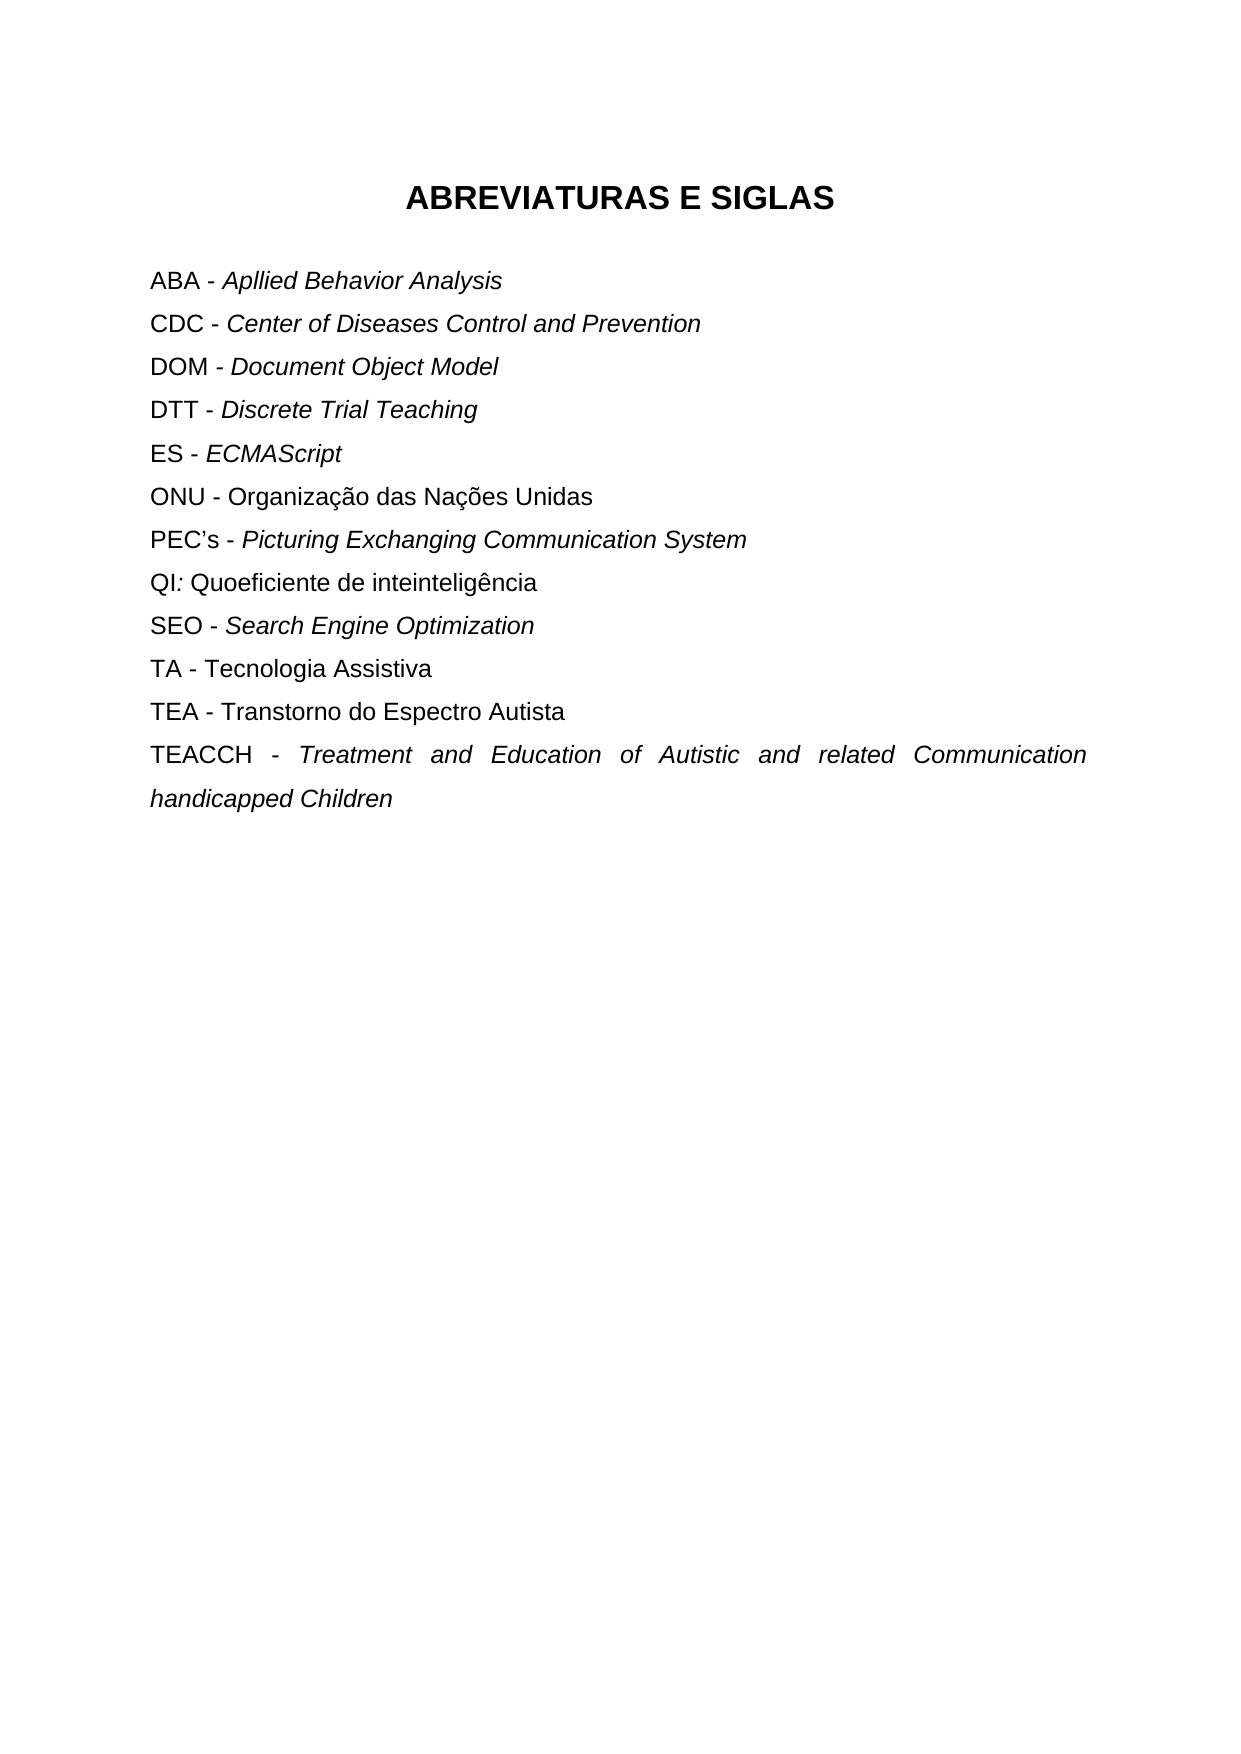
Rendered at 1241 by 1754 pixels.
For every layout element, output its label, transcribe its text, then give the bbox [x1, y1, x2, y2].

text CDC - Center of Diseases Control and Prevention [150, 309, 1090, 338]
text ABREVIATURAS E SIGLAS [150, 178, 1090, 216]
text PEC’s - Picturing Exchanging Communication System [150, 525, 1090, 553]
text DOM - Document Object Model [150, 352, 1090, 381]
text TA - Tecnologia Assistiva [150, 654, 1090, 683]
text ABA - Apllied Behavior Analysis [150, 266, 1090, 295]
text TEACCH - Treatment and Education of Autistic and related Communication handicapped Children [150, 740, 1090, 812]
text TEA - Transtorno do Espectro Autista [150, 697, 1090, 726]
text ES - ECMAScript [150, 438, 1090, 467]
text SEO - Search Engine Optimization [150, 611, 1090, 640]
text DTT - Discrete Trial Teaching [150, 395, 1090, 424]
text ONU - Organização das Nações Unidas [150, 482, 1090, 510]
text QI: Quoeficiente de inteinteligência [150, 568, 1090, 597]
